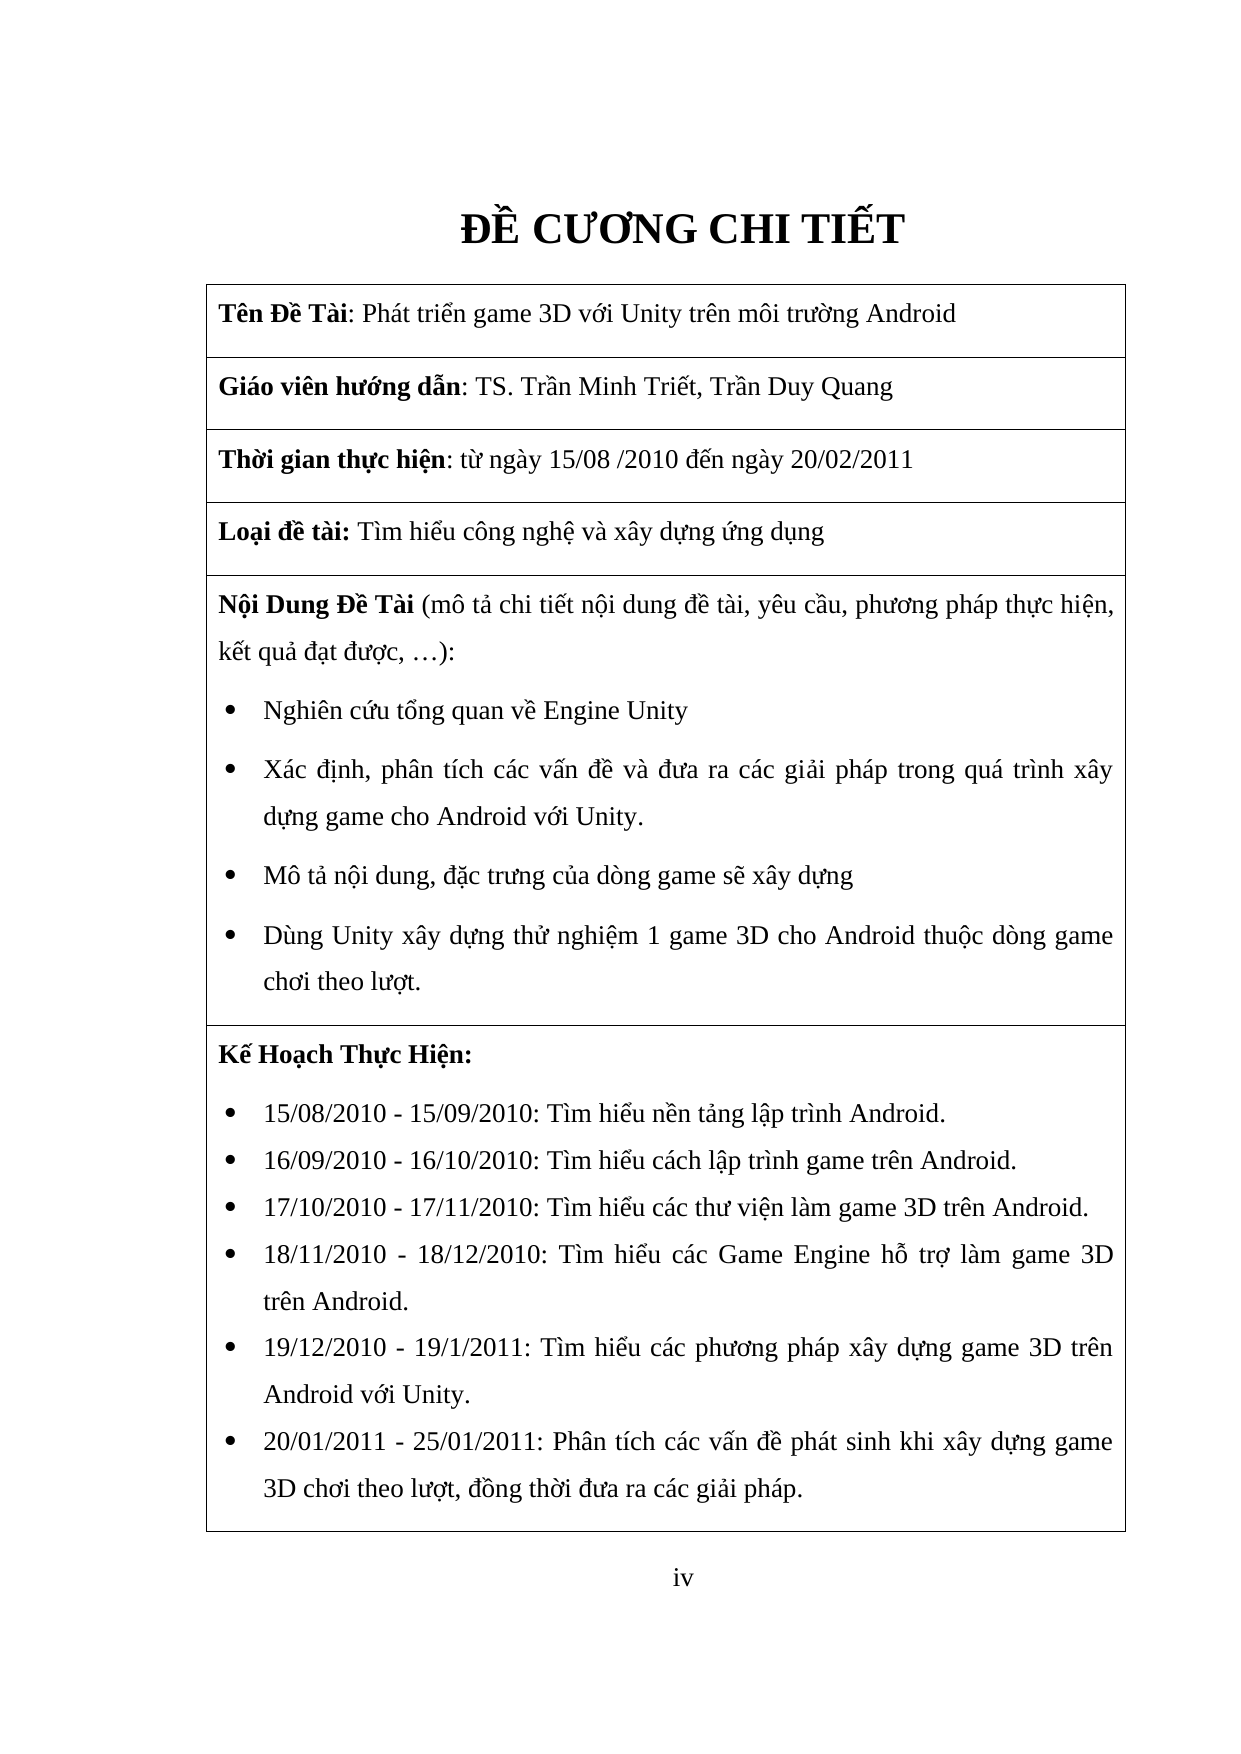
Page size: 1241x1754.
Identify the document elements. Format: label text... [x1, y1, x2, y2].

table_cell Giáo viên hướng dẫn: TS. Trần Minh Triết, Trần Duy Quang [207, 358, 1125, 429]
table_cell Loại đề tài: Tìm hiểu công nghệ và xây dựng ứng dụng [207, 503, 1125, 575]
table_header Tên Đề Tài: Phát triển game 3D với Unity trên môi trường Android [207, 285, 1125, 357]
table_cell Nội Dung Đề Tài (mô tả chi tiết nội dung đề tài, yêu cầu, phương pháp thực hiện, kết quả đạt được, …): Nghiên cứu tổng quan về Engine Unity Xác định, phân tích các vấn đề và đưa ra các giải pháp trong quá trình xây dựng game cho Android với Unity. Mô tả nội dung, đặc trưng của dòng game sẽ xây dựng Dùng Unity xây dựng thử nghiệm 1 game 3D cho Android thuộc dòng game chơi theo lượt. [207, 576, 1125, 1025]
title ĐỀ CƯƠNG CHI TIẾT [207, 202, 1122, 252]
table_cell Thời gian thực hiện: từ ngày 15/08 /2010 đến ngày 20/02/2011 [207, 430, 1125, 502]
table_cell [207, 1026, 1125, 1531]
